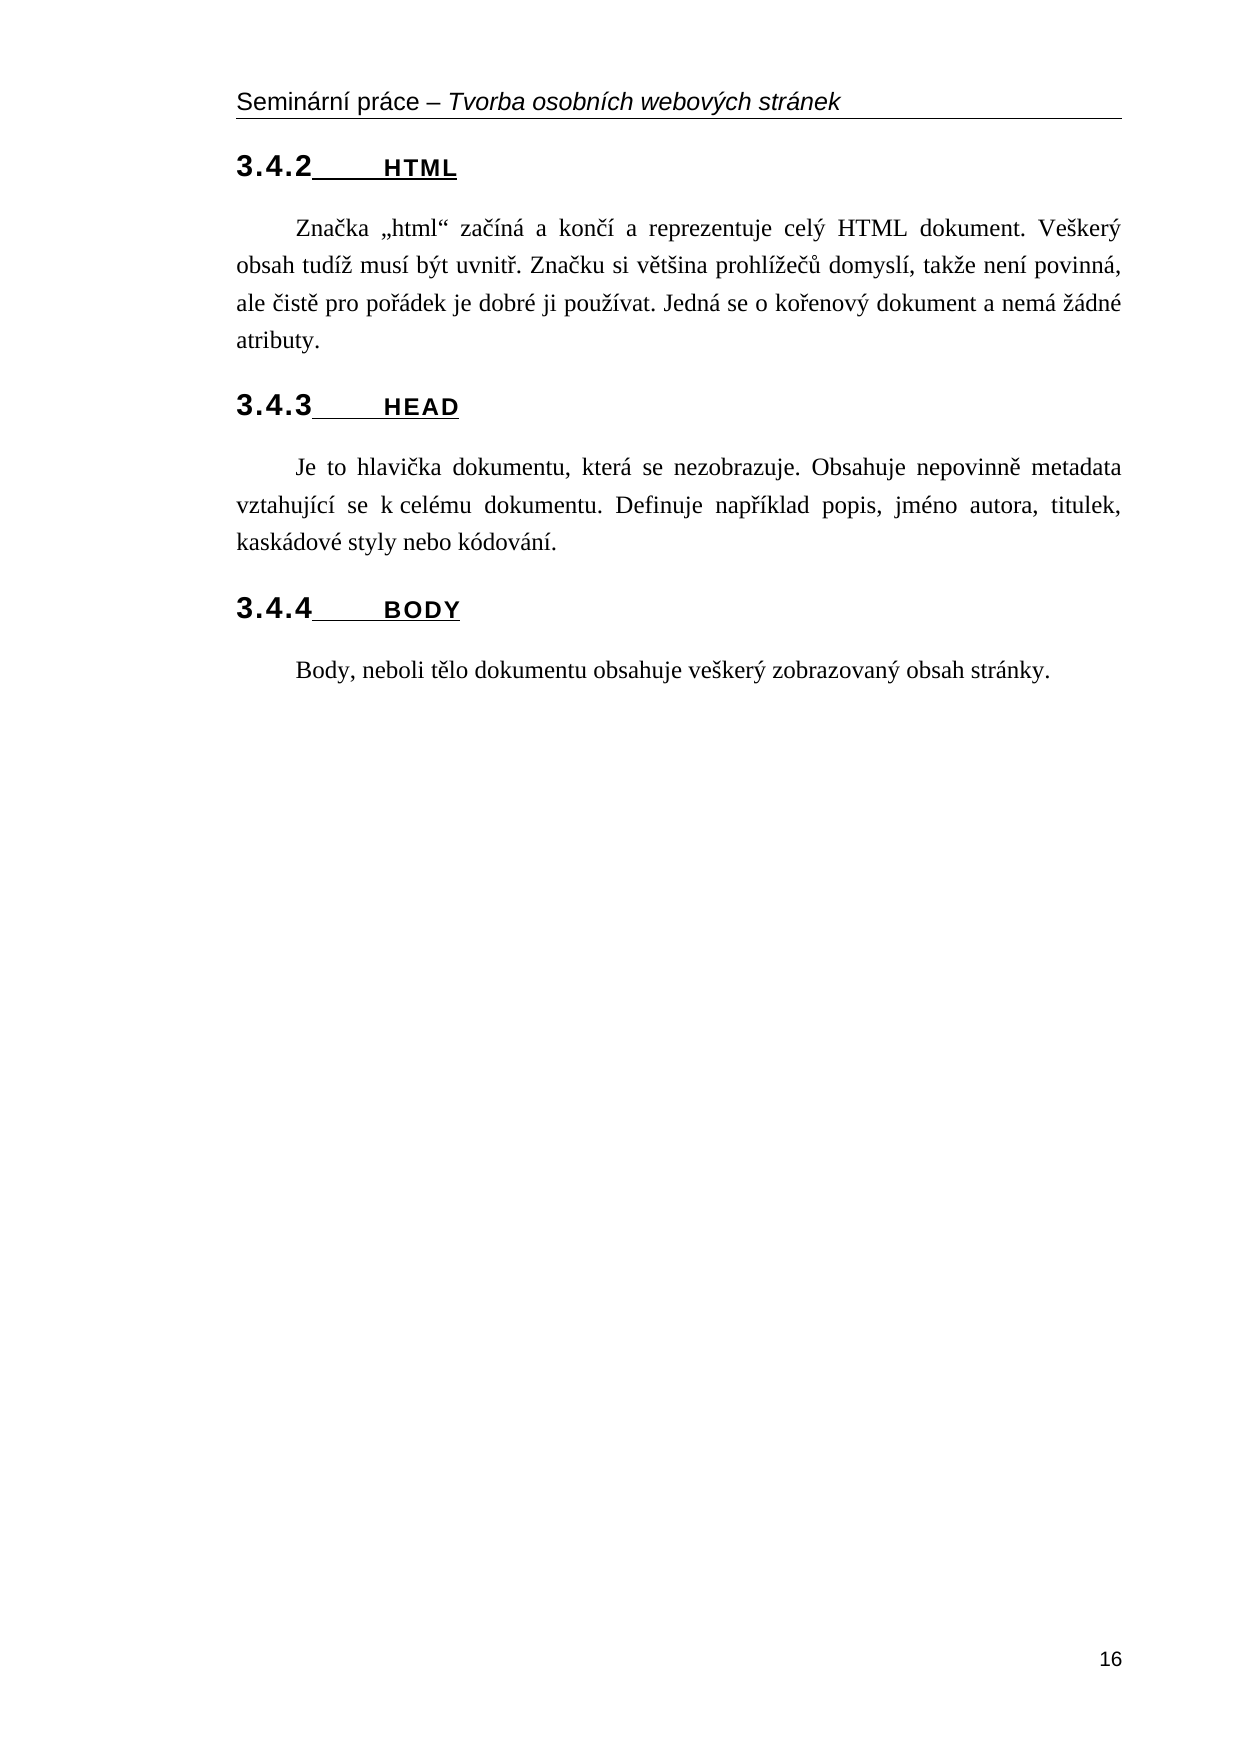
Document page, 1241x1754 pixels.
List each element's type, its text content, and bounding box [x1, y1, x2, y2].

subtitle html [236, 148, 1122, 182]
text Body, neboli tělo dokumentu obsahuje veškerý zobrazovaný obsah stránky. [236, 648, 1122, 686]
text Je to hlavička dokumentu, která se nezobrazuje. Obsahuje nepovinně metadata vztahující se k celému dokumentu. Definuje například popis, jméno autora, titulek, kaskádové styly nebo kódování. [236, 446, 1122, 558]
subtitle head [236, 387, 1122, 422]
text Značka „html“ začíná a končí a reprezentuje celý HTML dokument. Veškerý obsah tudíž musí být uvnitř. Značku si většina prohlížečů domyslí, takže není povinná, ale čistě pro pořádek je dobré ji používat. Jedná se o kořenový dokument a nemá žádné atributy. [236, 206, 1122, 356]
subtitle body [236, 589, 1122, 624]
